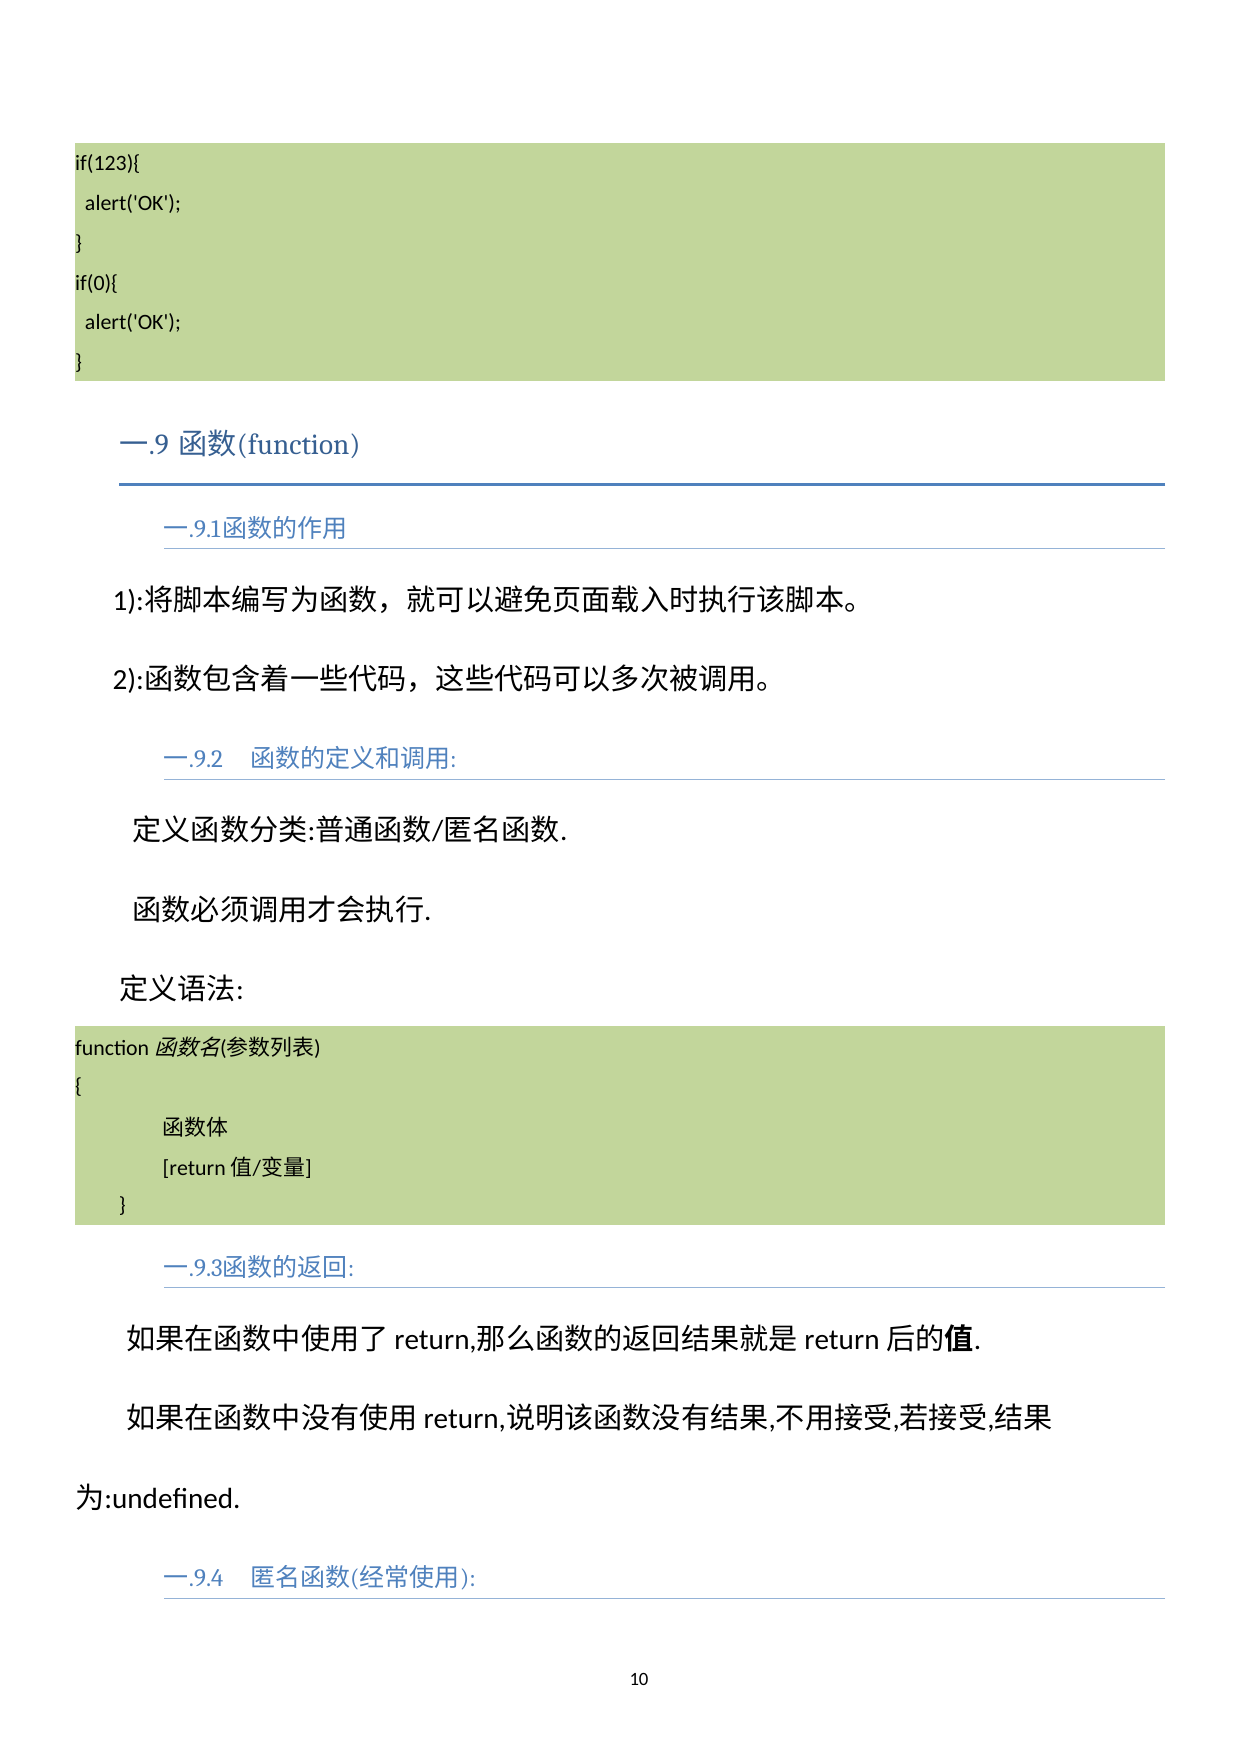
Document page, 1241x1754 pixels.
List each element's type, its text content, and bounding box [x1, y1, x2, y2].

text alert('OK'); [75, 302, 1165, 342]
subtitle 函数的返回: [164, 1246, 1165, 1287]
text alert('OK'); [75, 183, 1165, 222]
text 函数体 [75, 1106, 1165, 1146]
text } [75, 1185, 1165, 1225]
text 定义函数分类:普通函数/匿名函数. [75, 788, 1165, 868]
text [return 值/变量] [75, 1146, 1165, 1185]
text function 函数名(参数列表) [75, 1026, 1165, 1066]
text 2):函数包含着一些代码，这些代码可以多次被调用。 [75, 637, 1165, 716]
subtitle 函数的作用 [164, 506, 1165, 548]
text if(0){ [75, 262, 1165, 302]
subtitle 函数的定义和调用: [164, 737, 1165, 779]
subtitle 匿名函数(经常使用): [164, 1556, 1165, 1598]
text 函数必须调用才会执行. [75, 868, 1165, 947]
text if(123){ [75, 143, 1165, 183]
text 如果在函数中没有使用return,说明该函数没有结果,不用接受,若接受,结果为:undefined. [75, 1376, 1165, 1535]
text 如果在函数中使用了return,那么函数的返回结果就是 return 后的值. [75, 1297, 1165, 1376]
text } [75, 342, 1165, 381]
text { [75, 1066, 1165, 1106]
text 定义语法: [75, 947, 1165, 1026]
text } [75, 222, 1165, 262]
text 1):将脚本编写为函数，就可以避免页面载入时执行该脚本。 [75, 558, 1165, 637]
subtitle 函数(function) [119, 402, 1165, 483]
